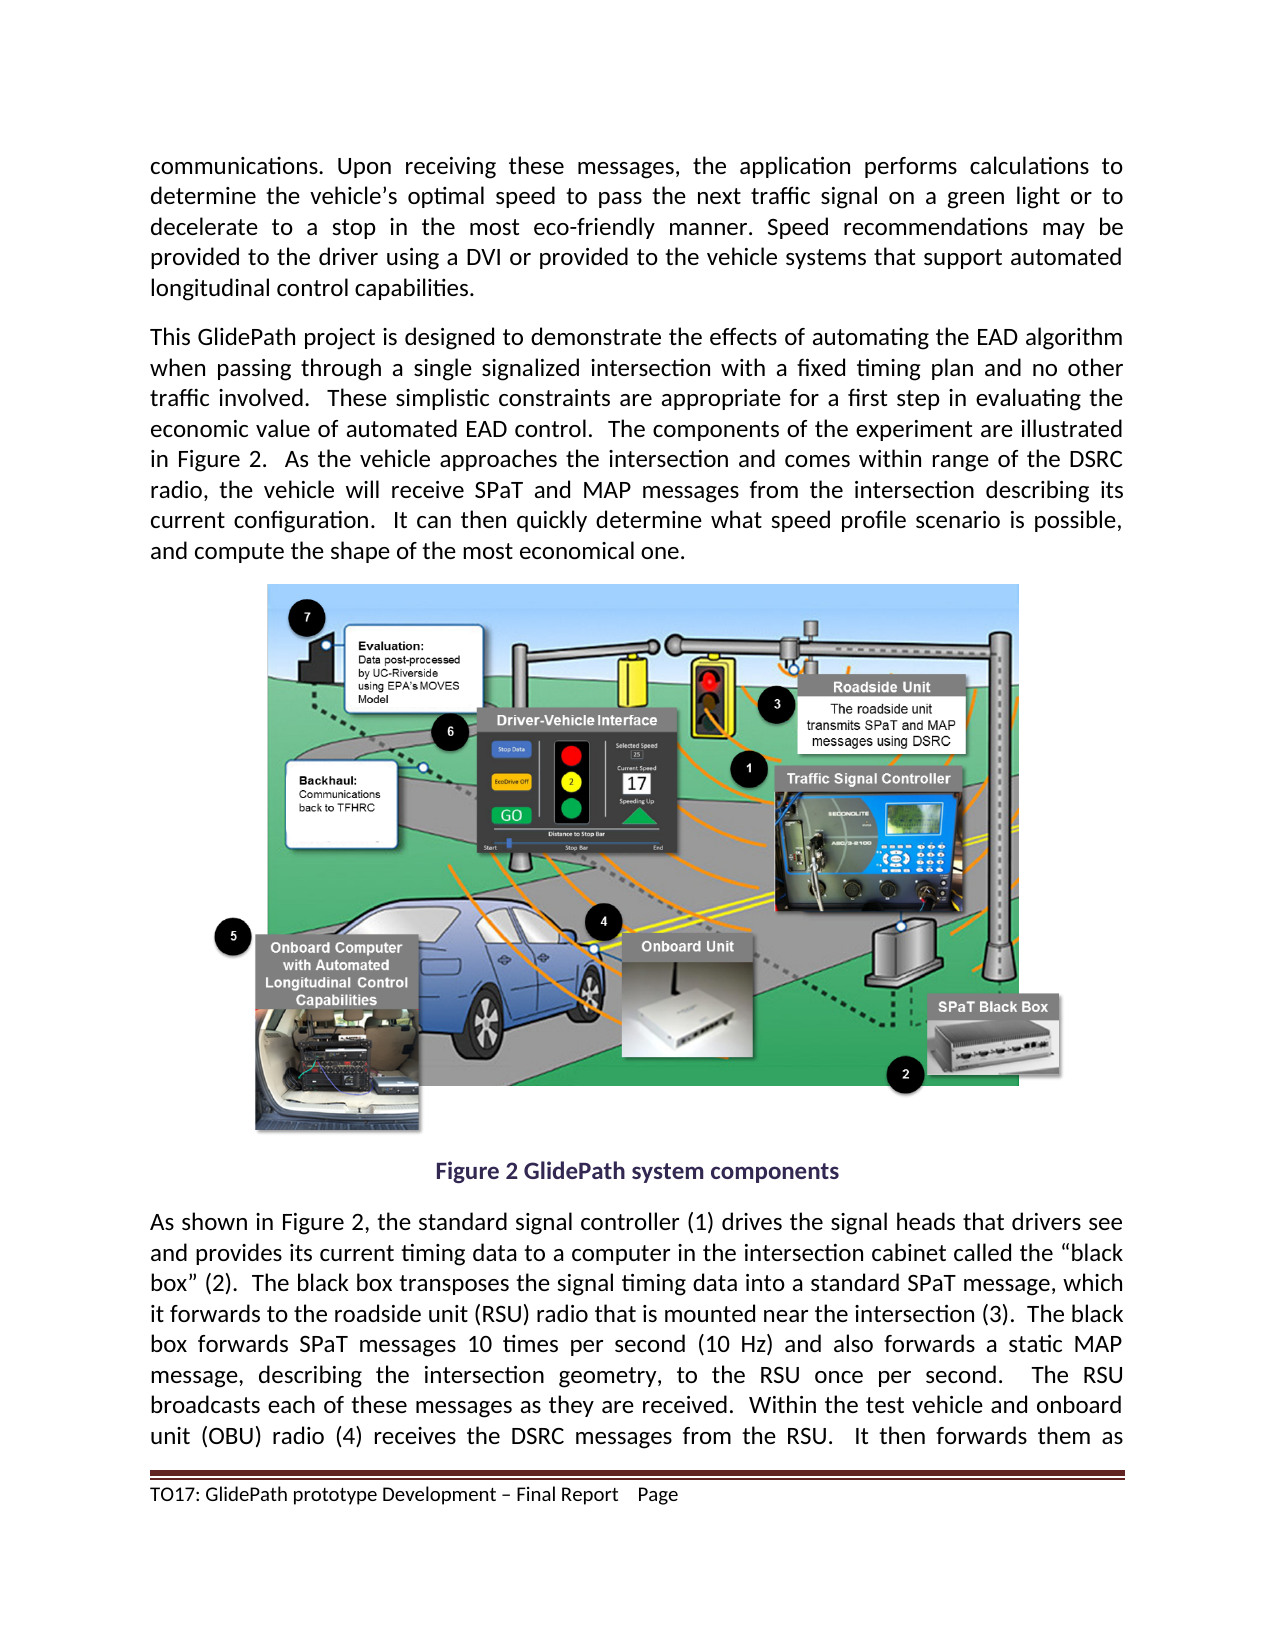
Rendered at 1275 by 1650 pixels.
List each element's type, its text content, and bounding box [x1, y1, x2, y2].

picture [210, 584, 1065, 1137]
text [150, 150, 1125, 303]
text This GlidePath project is designed to demonstrate the effects of automating the EAD algorithm when passing through a single signalized intersection with a fixed timing plan and no other traffic involved. These simplistic constraints are appropriate for a first step in evaluating the economic value of automated EAD control. The components of the experiment are illustrated in Figure 2. As the vehicle approaches the intersection and comes within range of the DSRC radio, the vehicle will receive SPaT and MAP messages from the intersection describing its current configuration. It can then quickly determine what speed profile scenario is possible, and compute the shape of the most economical one. [150, 321, 1125, 566]
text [150, 1206, 1125, 1451]
